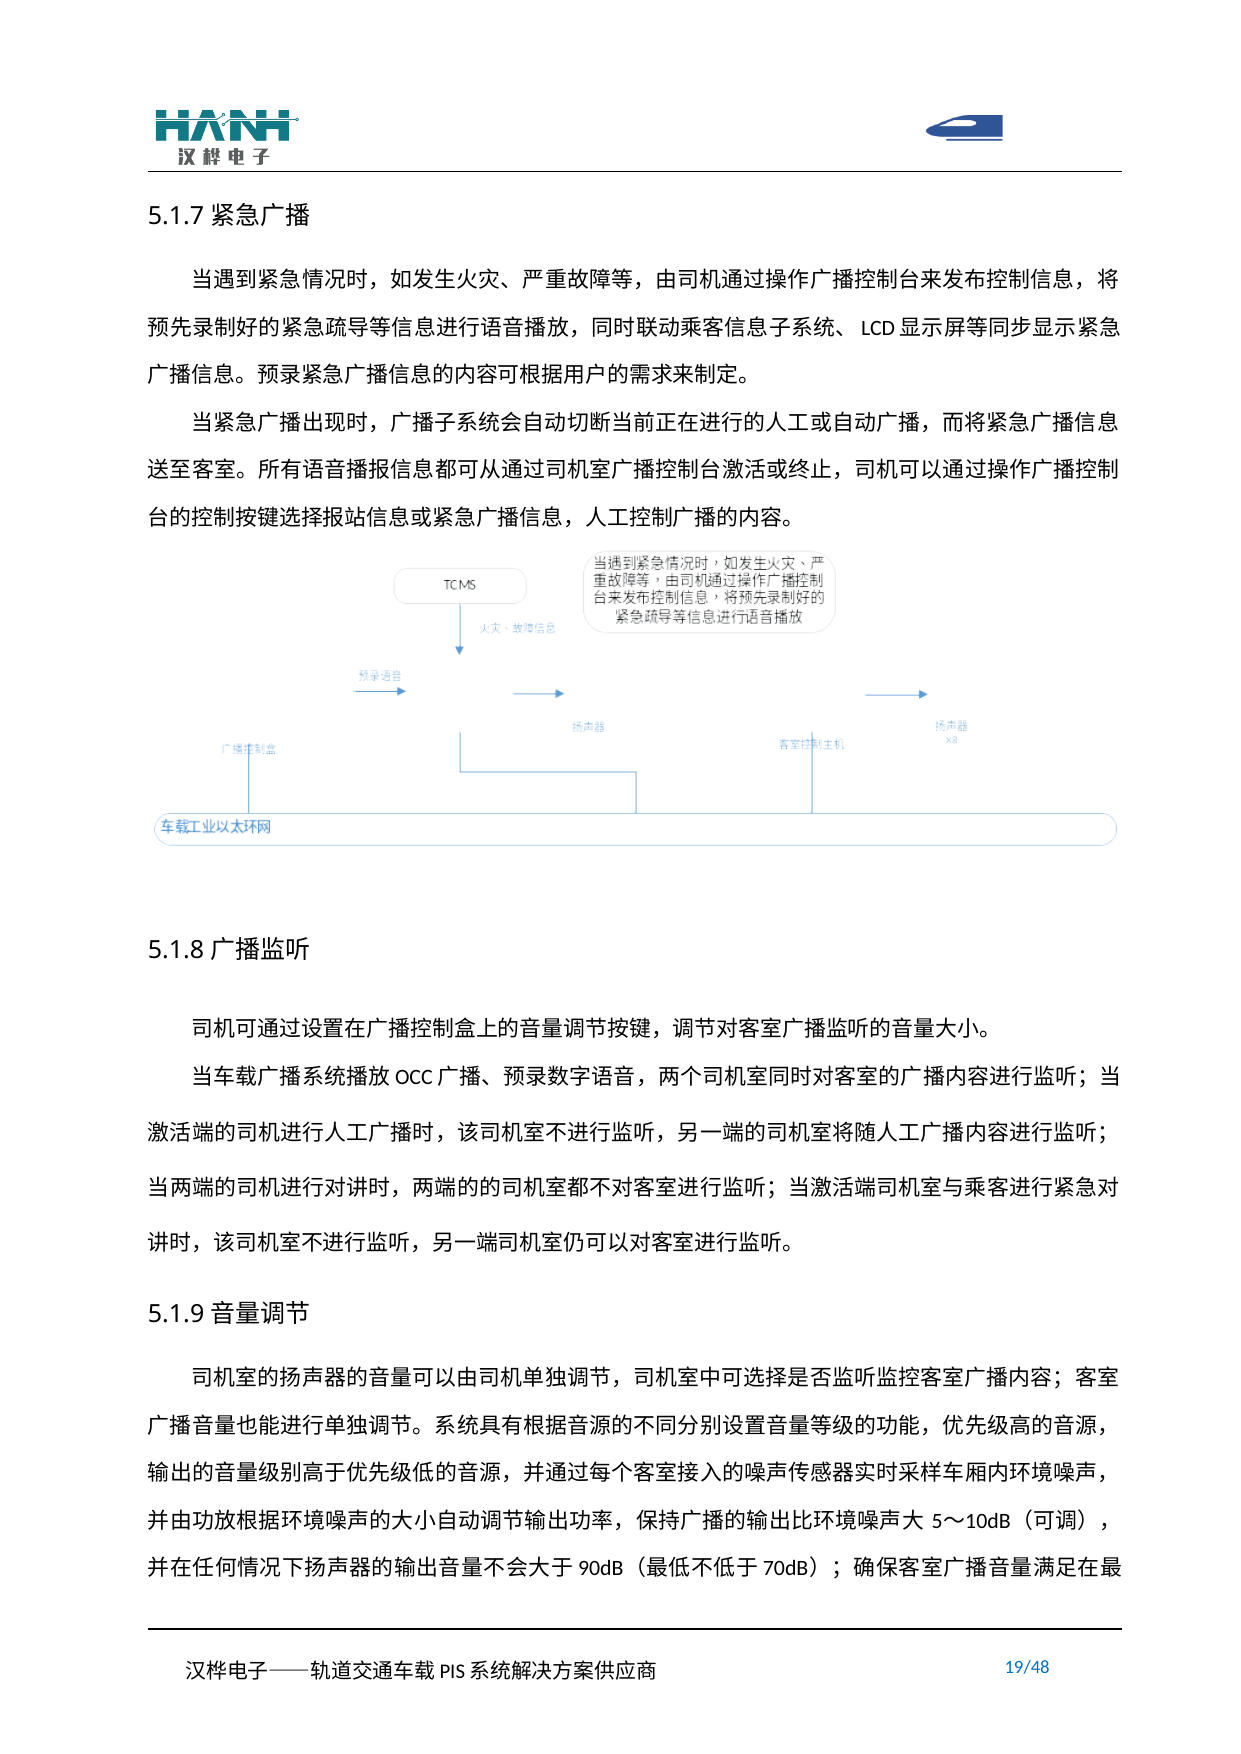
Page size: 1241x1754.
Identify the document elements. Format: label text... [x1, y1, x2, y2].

text 当遇到紧急情况时，如发生火灾、严重故障等，由司机通过操作广播控制台来发布控制信息，将预先录制好的紧急疏导等信息进行语音播放，同时联动乘客信息子系统、LCD显示屏等同步显示紧急广播信息。预录紧急广播信息的内容可根据用户的需求来制定。 [148, 262, 1122, 389]
subtitle 5.1.8 广播监听 [148, 930, 1122, 966]
picture [917, 108, 1011, 145]
subtitle 5.1.7 紧急广播 [148, 195, 1122, 232]
subtitle 5.1.9 音量调节 [148, 1293, 1122, 1329]
text 司机可通过设置在广播控制盒上的音量调节按键，调节对客室广播监听的音量大小。 [148, 997, 1122, 1047]
text 当车载广播系统播放OCC广播、预录数字语音，两个司机室同时对客室的广播内容进行监听；当激活端的司机进行人工广播时，该司机室不进行监听，另一端的司机室将随人工广播内容进行监听；当两端的司机进行对讲时，两端的的司机室都不对客室进行监听；当激活端司机室与乘客进行紧急对讲时，该司机室不进行监听，另一端司机室仍可以对客室进行监听。 [148, 1059, 1122, 1257]
text 当紧急广播出现时，广播子系统会自动切断当前正在进行的人工或自动广播，而将紧急广播信息送至客室。所有语音播报信息都可从通过司机室广播控制台激活或终止，司机可以通过操作广播控制台的控制按键选择报站信息或紧急广播信息，人工控制广播的内容。 [148, 405, 1122, 531]
picture [147, 107, 302, 169]
